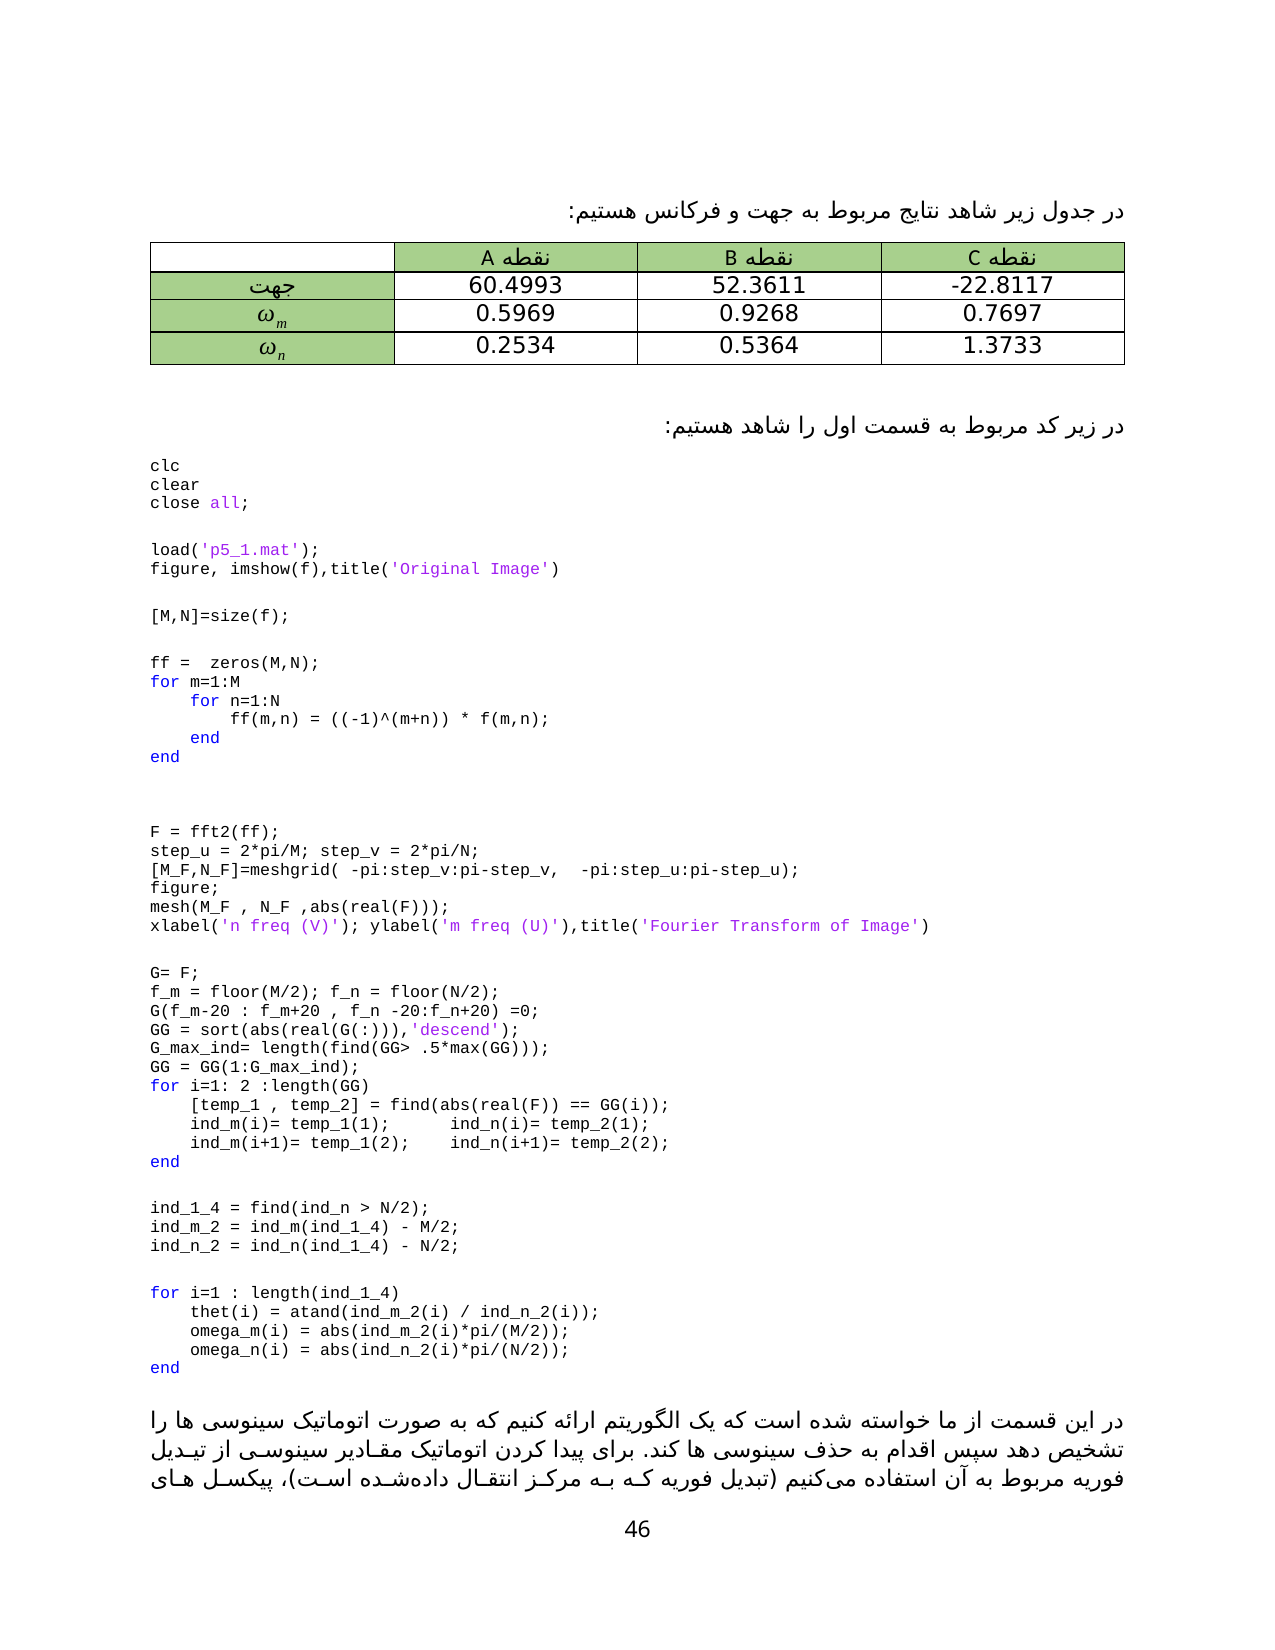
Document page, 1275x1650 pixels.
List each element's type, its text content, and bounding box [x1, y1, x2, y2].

text clear [150, 476, 1125, 495]
text در زیر کد مربوط به قسمت اول را شاهد هستیم: [150, 412, 1125, 438]
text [150, 1407, 1125, 1491]
text ind_m_2 = ind_m(ind_1_4) - M/2; [150, 1219, 1125, 1238]
text clc [150, 457, 1125, 476]
table_header نقطه C [882, 243, 1124, 271]
text [M,N]=size(f); [150, 607, 1125, 626]
table_cell 0.5364 [638, 333, 881, 364]
table_cell 0.2534 [395, 333, 637, 364]
table_cell 52.3611 [638, 273, 881, 299]
text for m=1:M [150, 673, 1125, 692]
text f_m = floor(M/2); f_n = floor(N/2); [150, 983, 1125, 1002]
text ind_1_4 = find(ind_n > N/2); [150, 1200, 1125, 1219]
text در جدول زیر شاهد نتایج مربوط به جهت و فرکانس هستیم: [150, 197, 1125, 223]
text [M_F,N_F]=meshgrid( -pi:step_v:pi-step_v, -pi:step_u:pi-step_u); [150, 861, 1125, 880]
table_cell 1.3733 [882, 333, 1124, 364]
table_header نقطه ‌‌‌B [638, 243, 881, 271]
text step_u = 2*pi/M; step_v = 2*pi/N; [150, 842, 1125, 861]
text end [150, 730, 1125, 749]
text F = fft2(ff); [150, 823, 1125, 842]
table_header [151, 243, 394, 271]
text xlabel('n freq (V)'); ylabel('m freq (U)'),title('Fourier Transform of Image') [150, 918, 1125, 937]
text end [150, 749, 1125, 767]
table_header نقطه A [395, 243, 637, 271]
table_cell جهت [151, 273, 394, 299]
table_cell 60.4993 [395, 273, 637, 299]
text G= F; [150, 965, 1125, 983]
table_cell 0.7697 [882, 300, 1124, 331]
text thet(i) = atand(ind_m_2(i) / ind_n_2(i)); [150, 1303, 1125, 1322]
text figure; [150, 880, 1125, 899]
text load('p5_1.mat'); [150, 542, 1125, 561]
text [temp_1 , temp_2] = find(abs(real(F)) == GG(i)); [150, 1097, 1125, 1116]
text omega_n(i) = abs(ind_n_2(i)*pi/(N/2)); [150, 1341, 1125, 1360]
text G_max_ind= length(find(GG> .5*max(GG))); [150, 1040, 1125, 1059]
text close all; [150, 495, 1125, 514]
text for i=1 : length(ind_1_4) [150, 1285, 1125, 1303]
text omega_m(i) = abs(ind_m_2(i)*pi/(M/2)); [150, 1322, 1125, 1341]
text G(f_m-20 : f_m+20 , f_n -20:f_n+20) =0; [150, 1002, 1125, 1021]
table_cell 0.9268 [638, 300, 881, 331]
text GG = sort(abs(real(G(:))),'descend'); [150, 1021, 1125, 1040]
text end [150, 1360, 1125, 1379]
text ind_n_2 = ind_n(ind_1_4) - N/2; [150, 1238, 1125, 1257]
table_cell 0.5969 [395, 300, 637, 331]
text ind_m(i)= temp_1(1); ind_n(i)= temp_2(1); [150, 1116, 1125, 1134]
text ff(m,n) = ((-1)^(m+n)) * f(m,n); [150, 711, 1125, 730]
table_cell [151, 300, 394, 331]
text figure, imshow(f),title('Original Image') [150, 561, 1125, 579]
text ff = zeros(M,N); [150, 654, 1125, 673]
table_cell [151, 333, 394, 364]
text GG = GG(1:G_max_ind); [150, 1059, 1125, 1078]
text for i=1: 2 :length(GG) [150, 1078, 1125, 1097]
text ind_m(i+1)= temp_1(2); ind_n(i+1)= temp_2(2); [150, 1134, 1125, 1153]
text end [150, 1153, 1125, 1172]
text mesh(M_F , N_F ,abs(real(F))); [150, 899, 1125, 918]
text for n=1:N [150, 692, 1125, 711]
table_cell 22.8117- [882, 273, 1124, 299]
